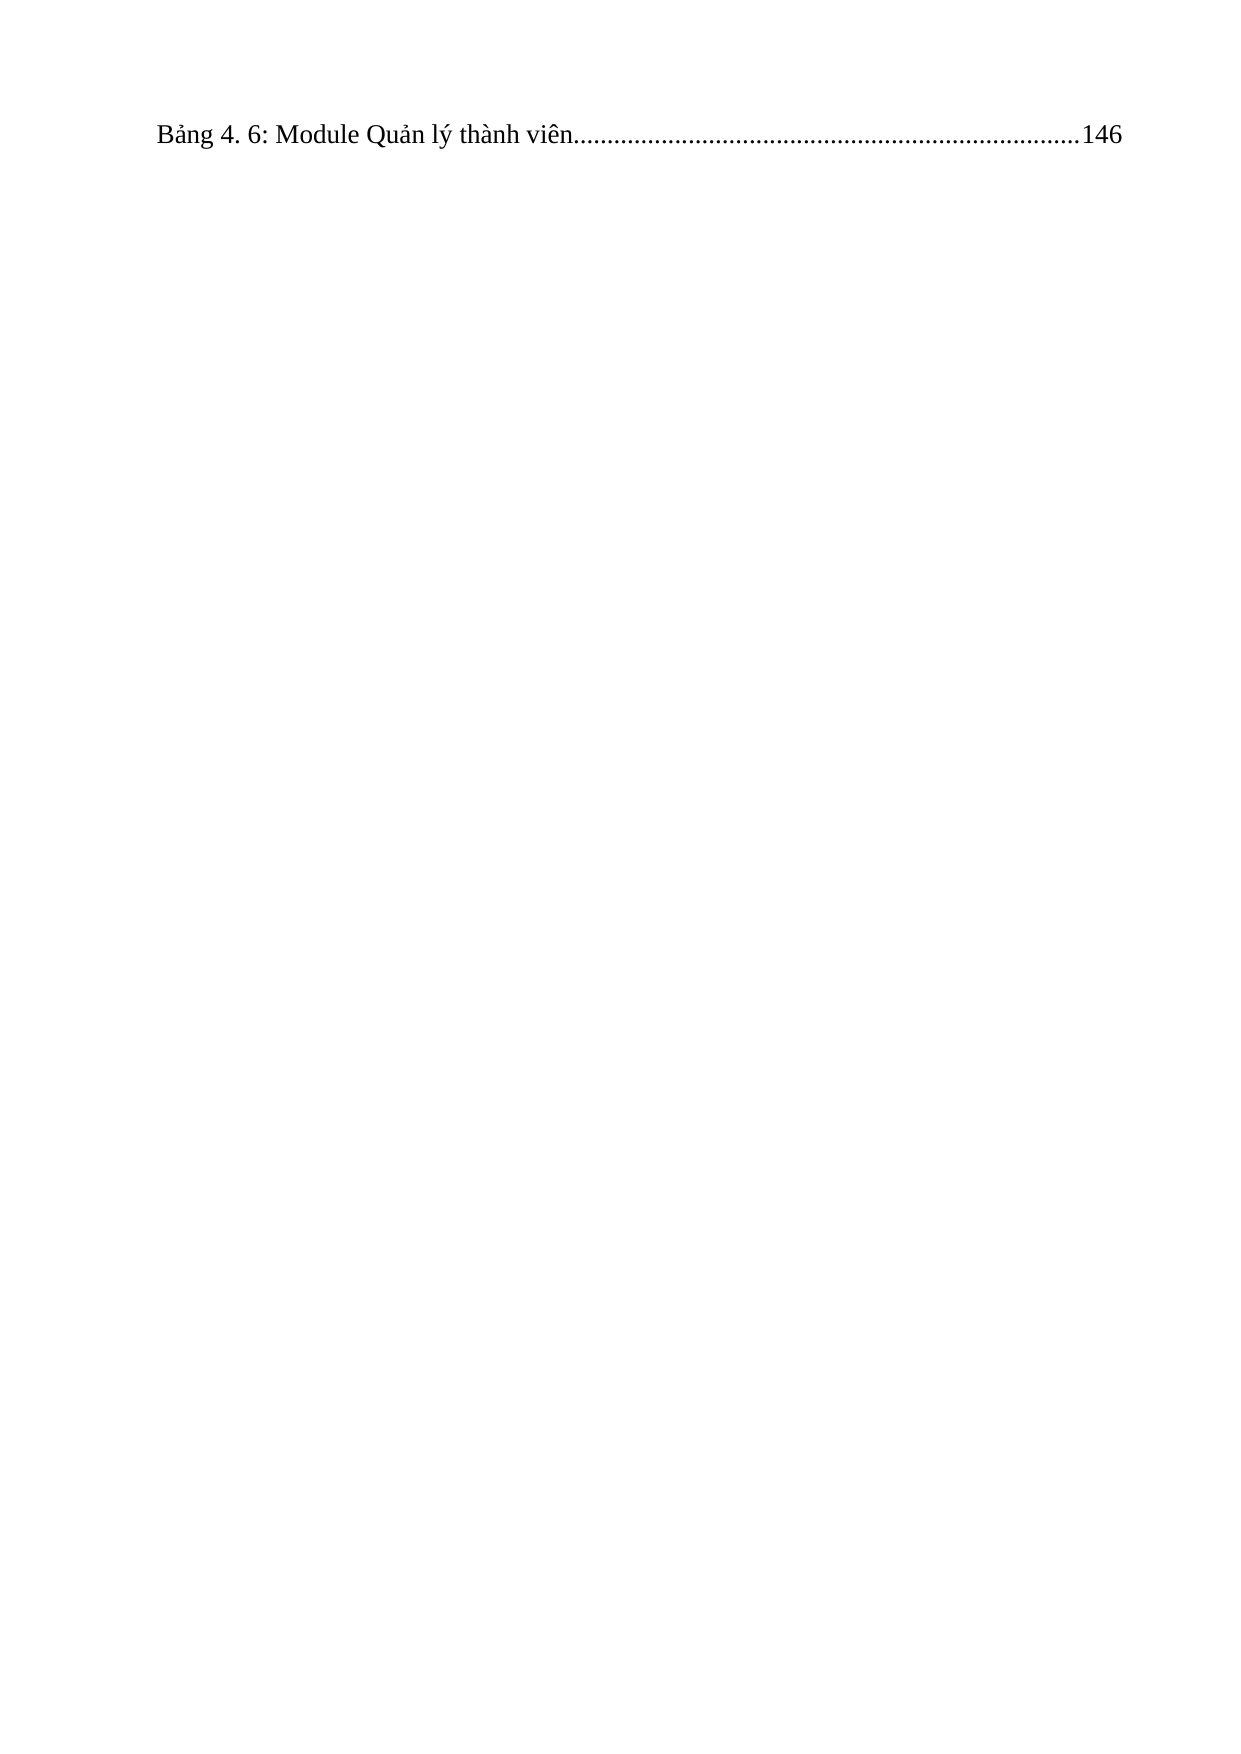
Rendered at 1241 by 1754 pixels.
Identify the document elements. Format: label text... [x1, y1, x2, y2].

text Bảng 4. 6: Module Quản lý thành viên 146 [156, 118, 1122, 149]
